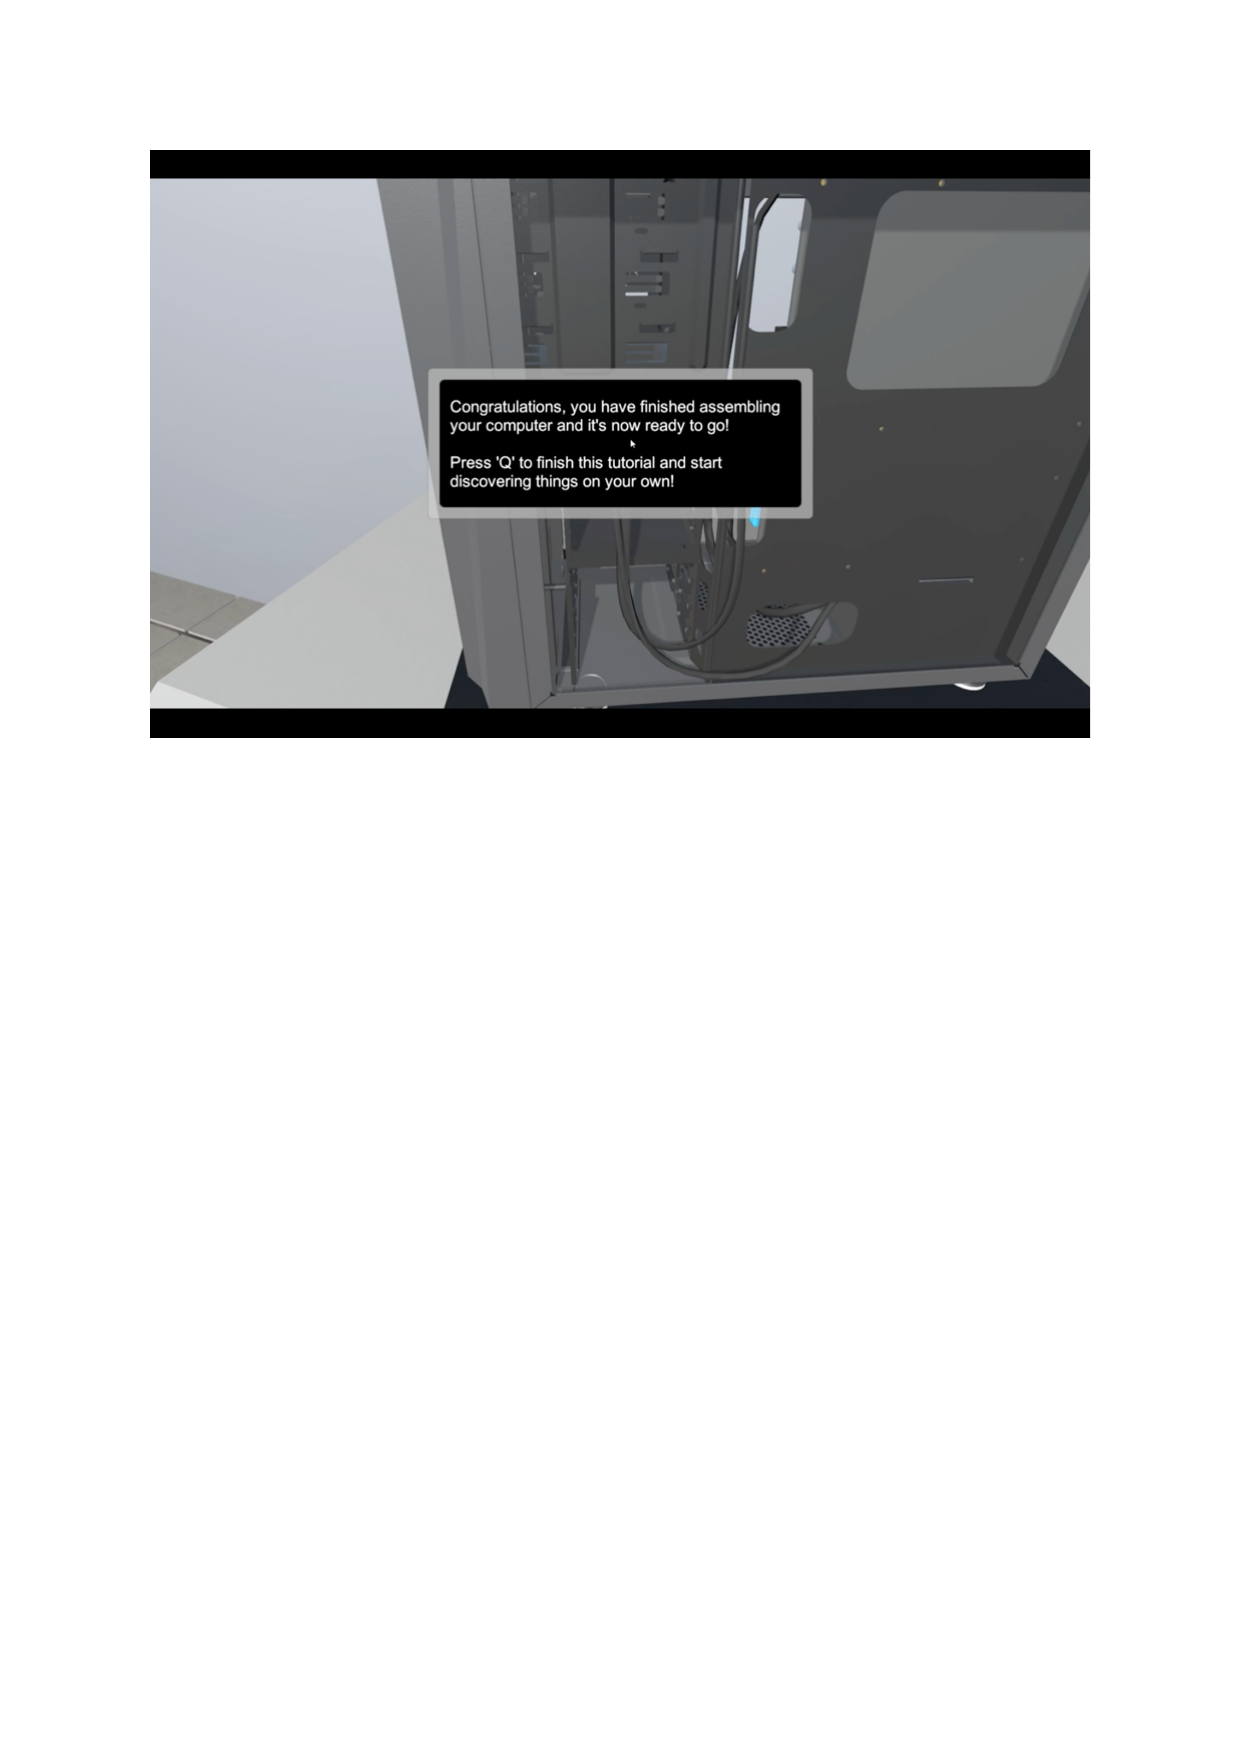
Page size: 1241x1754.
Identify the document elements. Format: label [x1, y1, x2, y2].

picture [150, 150, 1091, 738]
